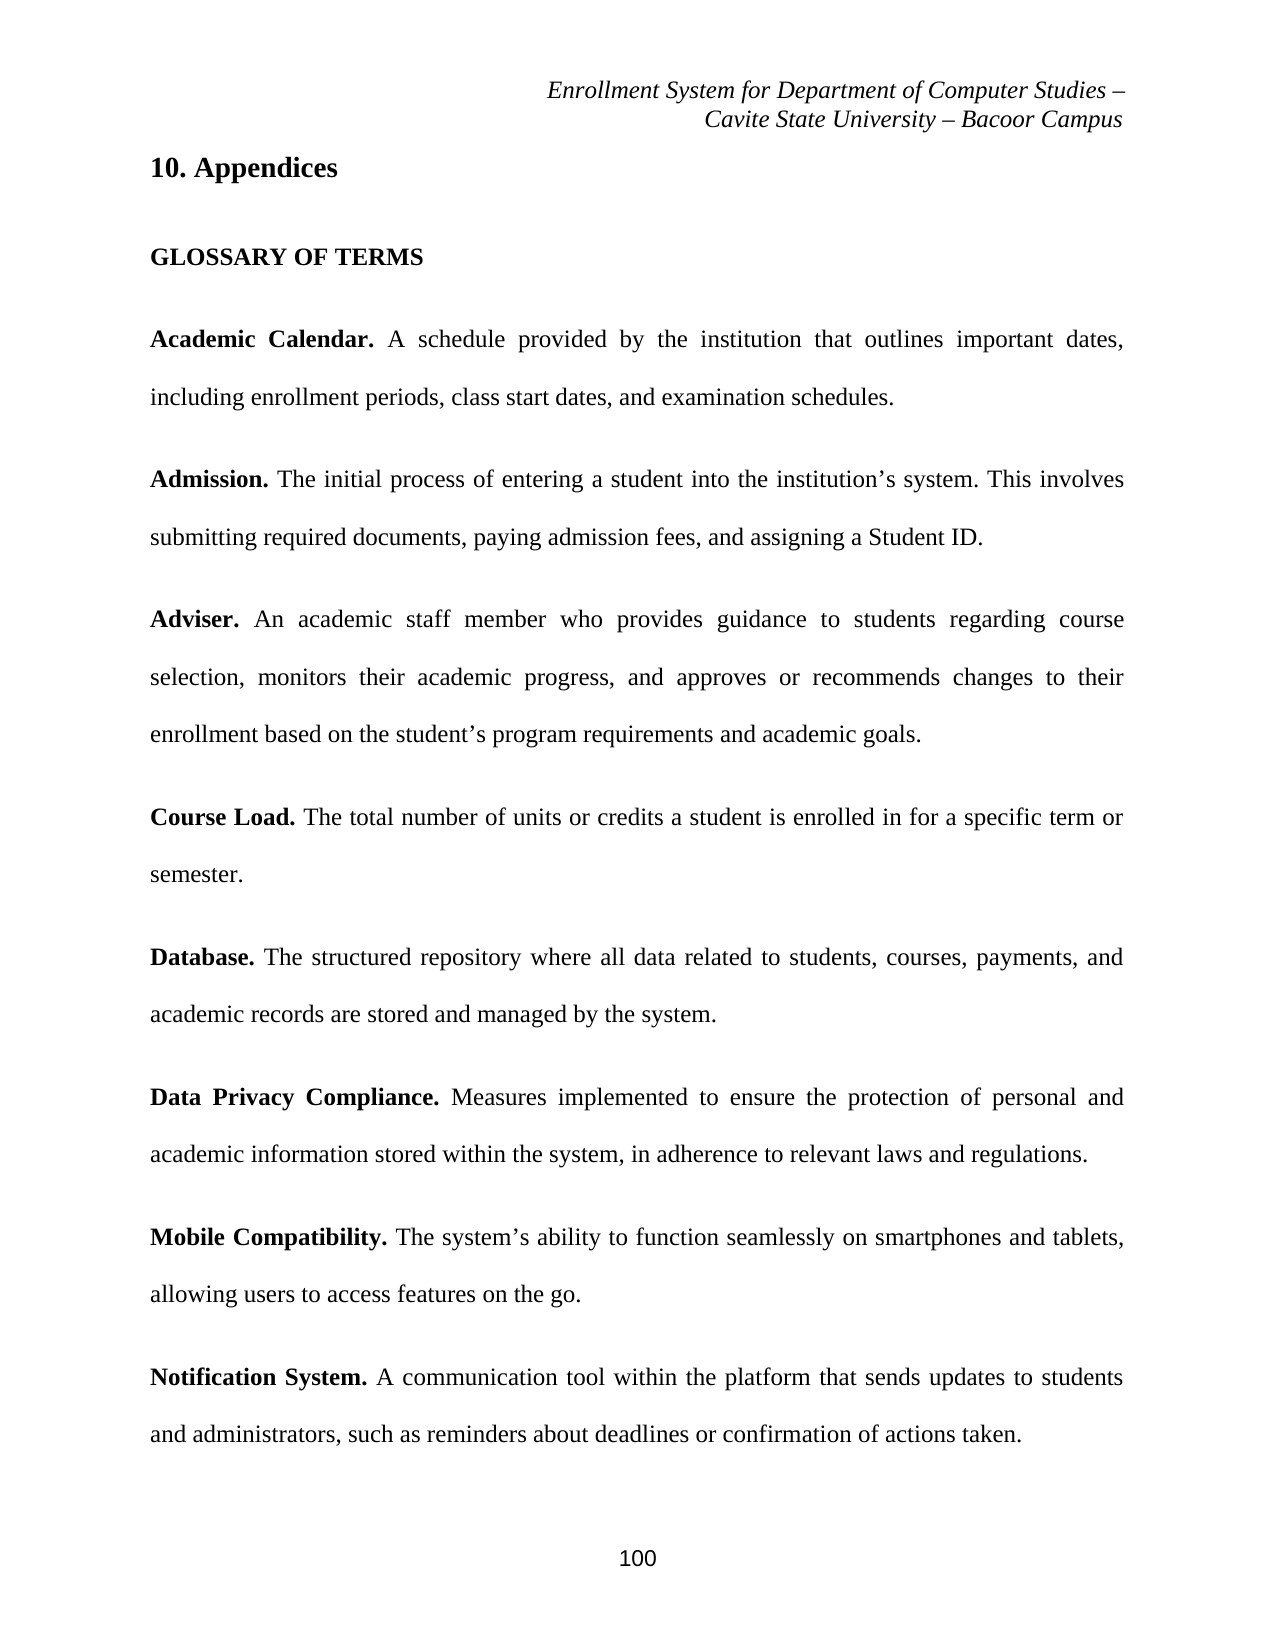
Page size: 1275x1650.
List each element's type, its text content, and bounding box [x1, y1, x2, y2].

text Notification System. A communication tool within the platform that sends updates to students and administrators, such as reminders about deadlines or confirmation of actions taken. [150, 1362, 1125, 1448]
text Admission. The initial process of entering a student into the institution’s system. This involves submitting required documents, paying admission fees, and assigning a Student ID. [150, 464, 1125, 551]
text Data Privacy Compliance. Measures implemented to ensure the protection of personal and academic information stored within the system, in adherence to relevant laws and regulations. [150, 1082, 1125, 1168]
text Academic Calendar. A schedule provided by the institution that outlines important dates, including enrollment periods, class start dates, and examination schedules. [150, 324, 1125, 411]
text Database. The structured repository where all data related to students, courses, payments, and academic records are stored and managed by the system. [150, 942, 1125, 1028]
text Mobile Compatibility. The system’s ability to function seamlessly on smartphones and tablets, allowing users to access features on the go. [150, 1222, 1125, 1308]
subtitle 10. Appendices [150, 150, 1125, 183]
text Course Load. The total number of units or credits a student is enrolled in for a specific term or semester. [150, 802, 1125, 888]
text Adviser. An academic staff member who provides guidance to students regarding course selection, monitors their academic progress, and approves or recommends changes to their enrollment based on the student’s program requirements and academic goals. [150, 604, 1125, 748]
text GLOSSARY OF TERMS [150, 242, 1125, 271]
